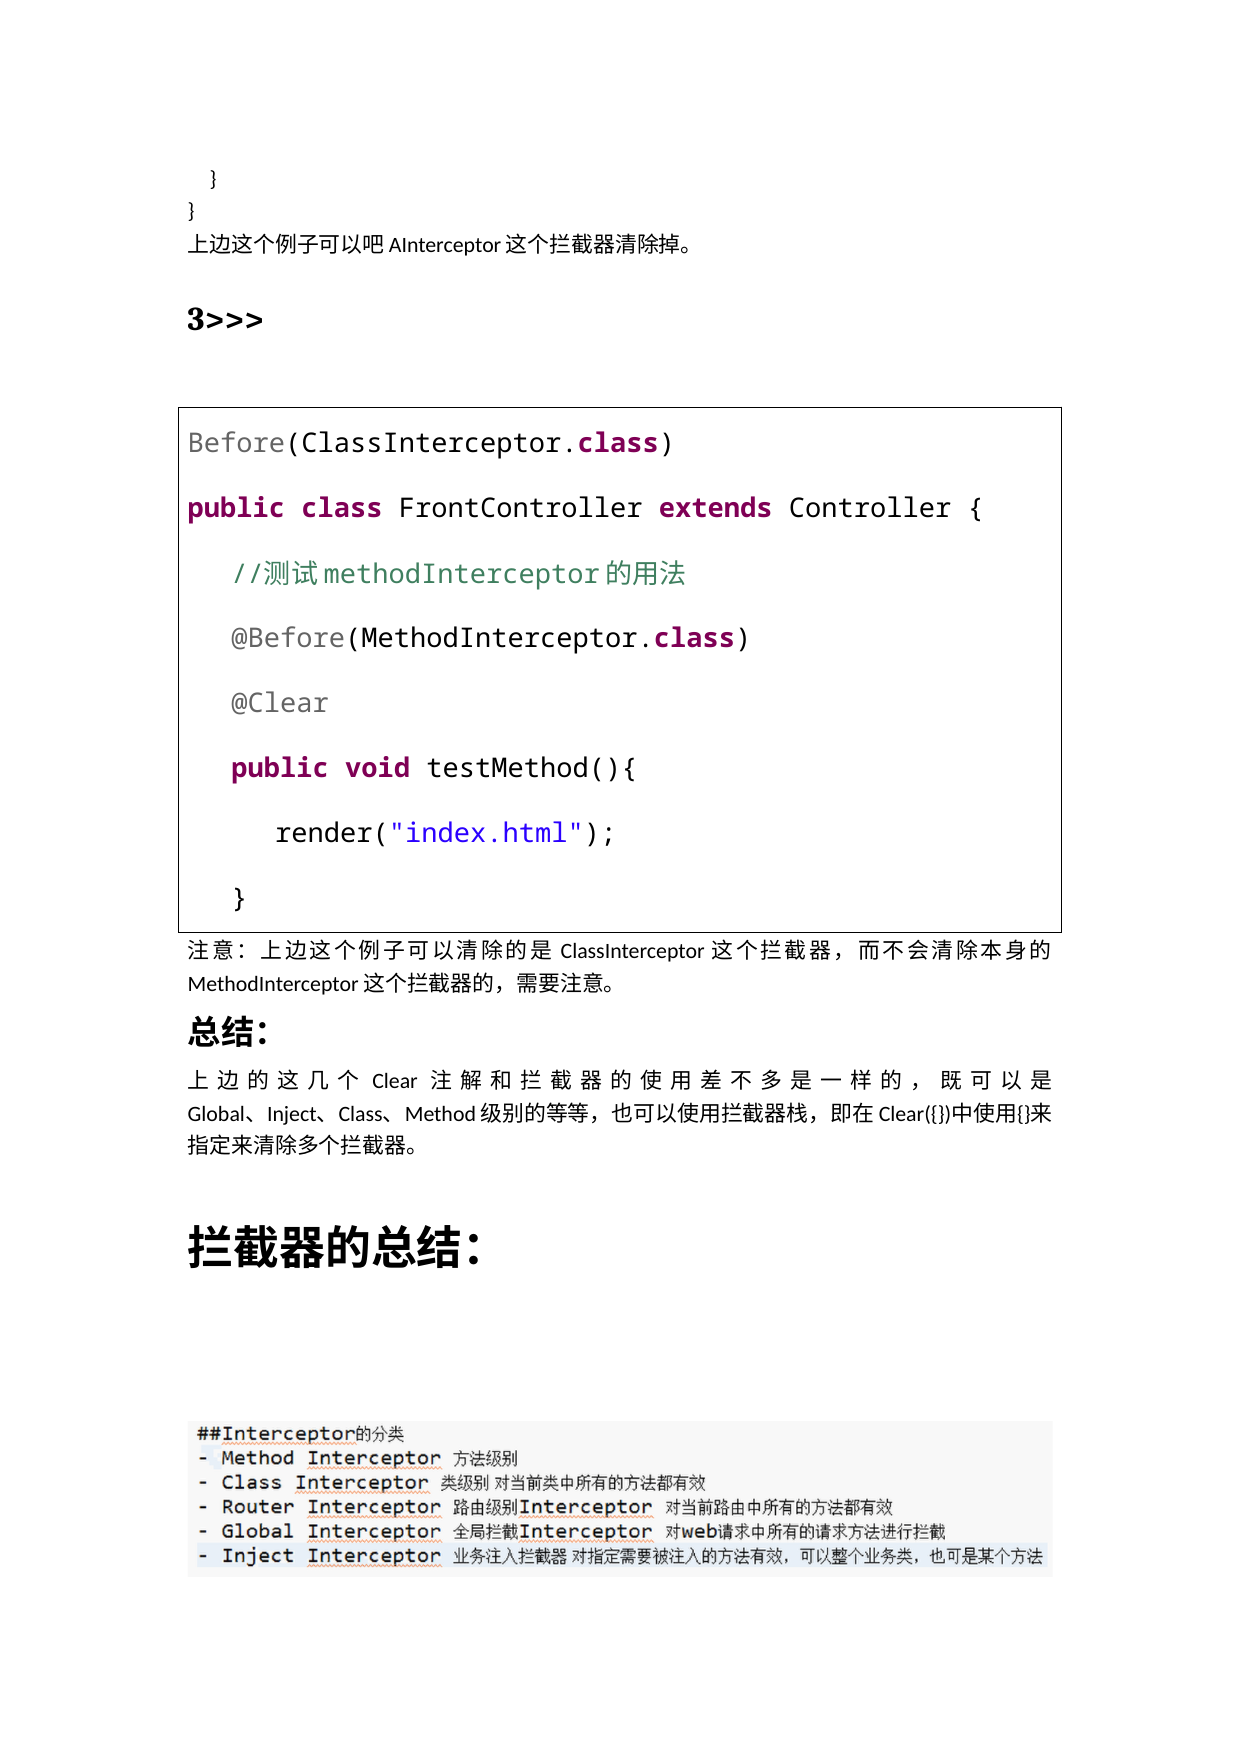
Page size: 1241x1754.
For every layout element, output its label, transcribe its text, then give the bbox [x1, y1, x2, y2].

text public void testMethod(){ [187, 735, 1053, 800]
text } [209, 162, 1053, 194]
text //测试methodInterceptor的用法 [187, 540, 1053, 605]
text 上边的这几个Clear注解和拦截器的使用差不多是一样的，既可以是Global、Inject、Class、Method级别的等等，也可以使用拦截器栈，即在Clear({})中使用{}来指定来清除多个拦截器。 [187, 1063, 1053, 1160]
text 上边这个例子可以吧AInterceptor这个拦截器清除掉。 [187, 227, 1053, 259]
picture [187, 1421, 1053, 1577]
text 总结： [187, 998, 1053, 1063]
text Before(ClassInterceptor.class) [179, 408, 1061, 475]
text 注意：上边这个例子可以清除的是ClassInterceptor这个拦截器，而不会清除本身的MethodInterceptor这个拦截器的，需要注意。 [187, 933, 1053, 998]
text render("index.html"); [187, 800, 1053, 862]
text public class FrontController extends Controller { [187, 475, 1053, 540]
text @Clear [187, 670, 1053, 735]
text } [179, 862, 1061, 932]
text @Before(MethodInterceptor.class) [187, 605, 1053, 670]
text } [187, 194, 1053, 227]
subtitle 拦截器的总结： [187, 1196, 1053, 1293]
subtitle 3>>> [187, 287, 1053, 352]
